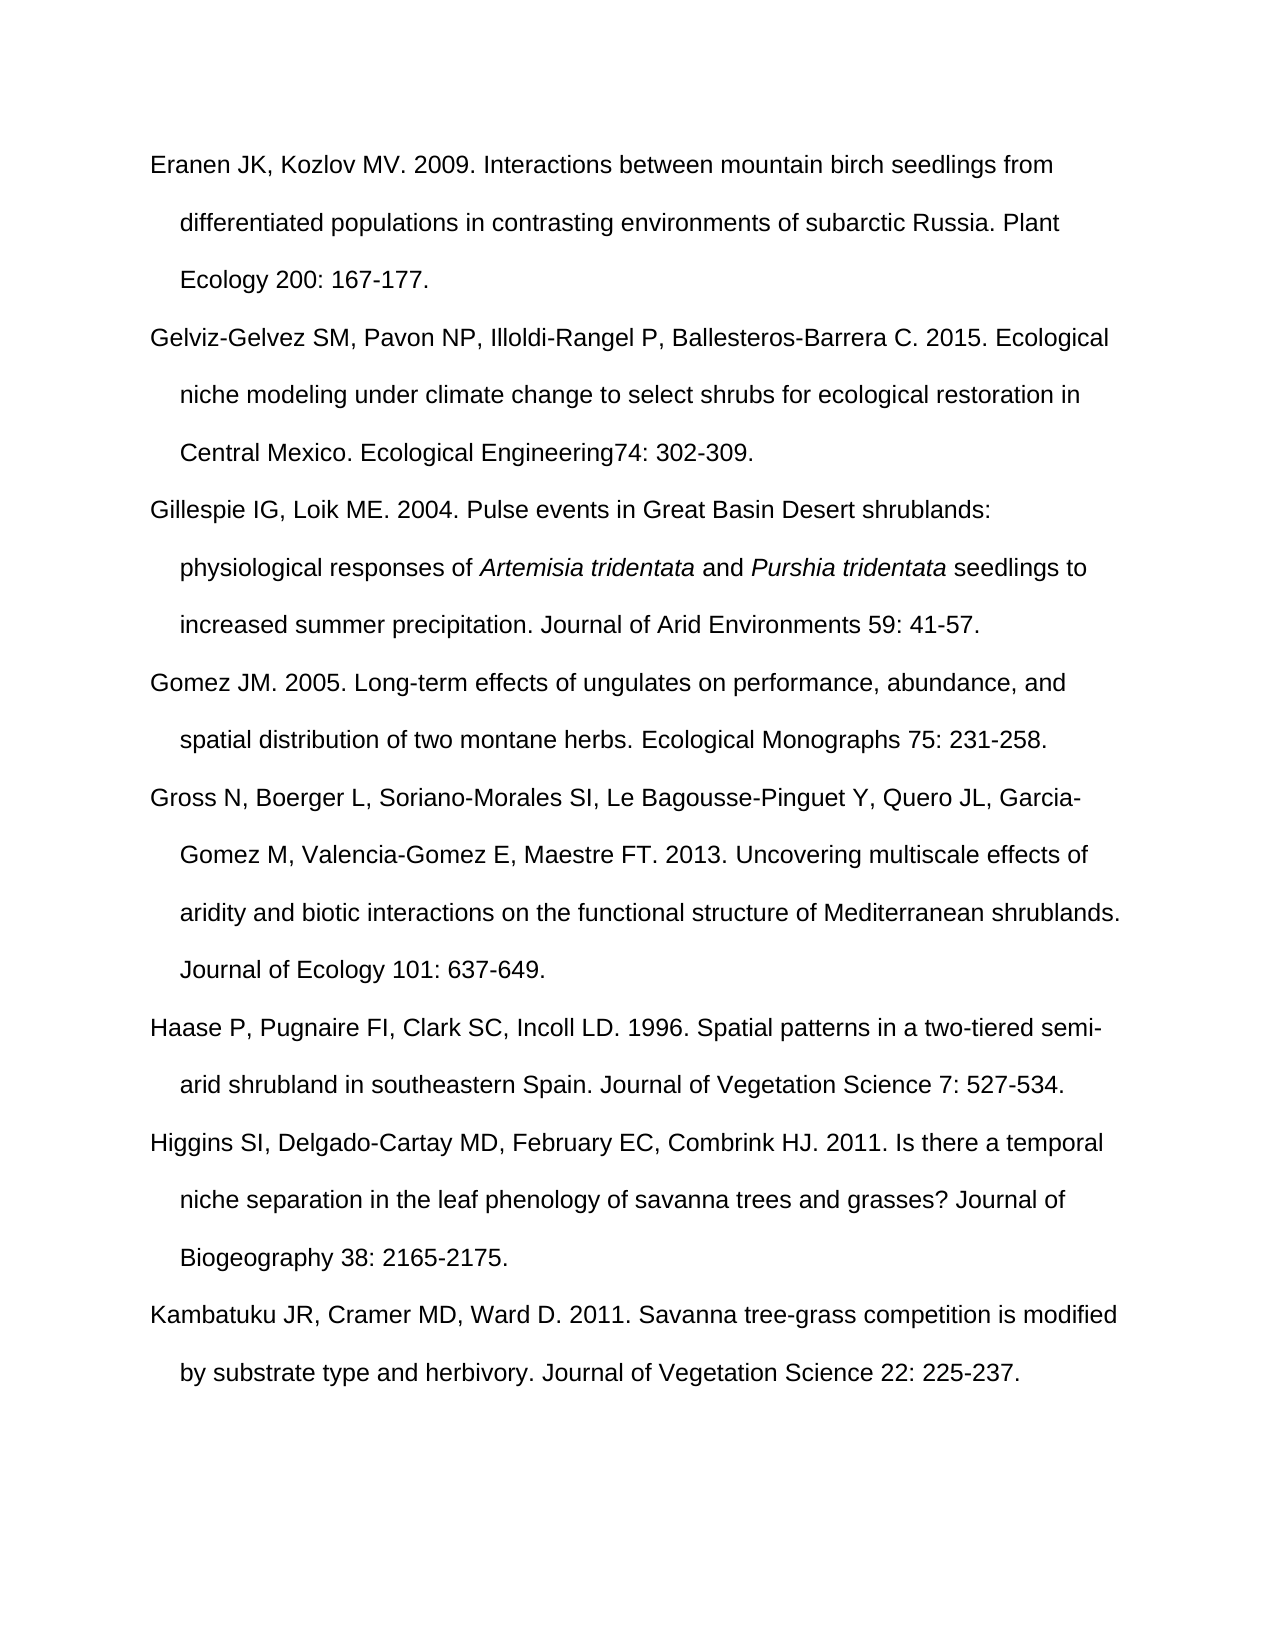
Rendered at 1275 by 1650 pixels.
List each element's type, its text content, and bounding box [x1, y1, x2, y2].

text Haase P, Pugnaire FI, Clark SC, Incoll LD. 1996. Spatial patterns in a two-tiered semi-arid shrubland in southeastern Spain. Journal of Vegetation Science 7: 527-534. [150, 1012, 1125, 1099]
text Gomez JM. 2005. Long-term effects of ungulates on performance, abundance, and spatial distribution of two montane herbs. Ecological Monographs 75: 231-258. [150, 667, 1125, 754]
text Kambatuku JR, Cramer MD, Ward D. 2011. Savanna tree-grass competition is modified by substrate type and herbivory. Journal of Vegetation Science 22: 225-237. [150, 1300, 1125, 1386]
text Eranen JK, Kozlov MV. 2009. Interactions between mountain birch seedlings from differentiated populations in contrasting environments of subarctic Russia. Plant Ecology 200: 167-177. [150, 150, 1125, 294]
text Gillespie IG, Loik ME. 2004. Pulse events in Great Basin Desert shrublands: physiological responses of Artemisia tridentata and Purshia tridentata seedlings to increased summer precipitation. Journal of Arid Environments 59: 41-57. [150, 495, 1125, 639]
text Gelviz-Gelvez SM, Pavon NP, Illoldi-Rangel P, Ballesteros-Barrera C. 2015. Ecological niche modeling under climate change to select shrubs for ecological restoration in Central Mexico. Ecological Engineering74: 302-309. [150, 322, 1125, 466]
text Gross N, Boerger L, Soriano-Morales SI, Le Bagousse-Pinguet Y, Quero JL, Garcia-Gomez M, Valencia-Gomez E, Maestre FT. 2013. Uncovering multiscale effects of aridity and biotic interactions on the functional structure of Mediterranean shrublands. Journal of Ecology 101: 637-649. [150, 782, 1125, 984]
text Higgins SI, Delgado-Cartay MD, February EC, Combrink HJ. 2011. Is there a temporal niche separation in the leaf phenology of savanna trees and grasses? Journal of Biogeography 38: 2165-2175. [150, 1127, 1125, 1271]
